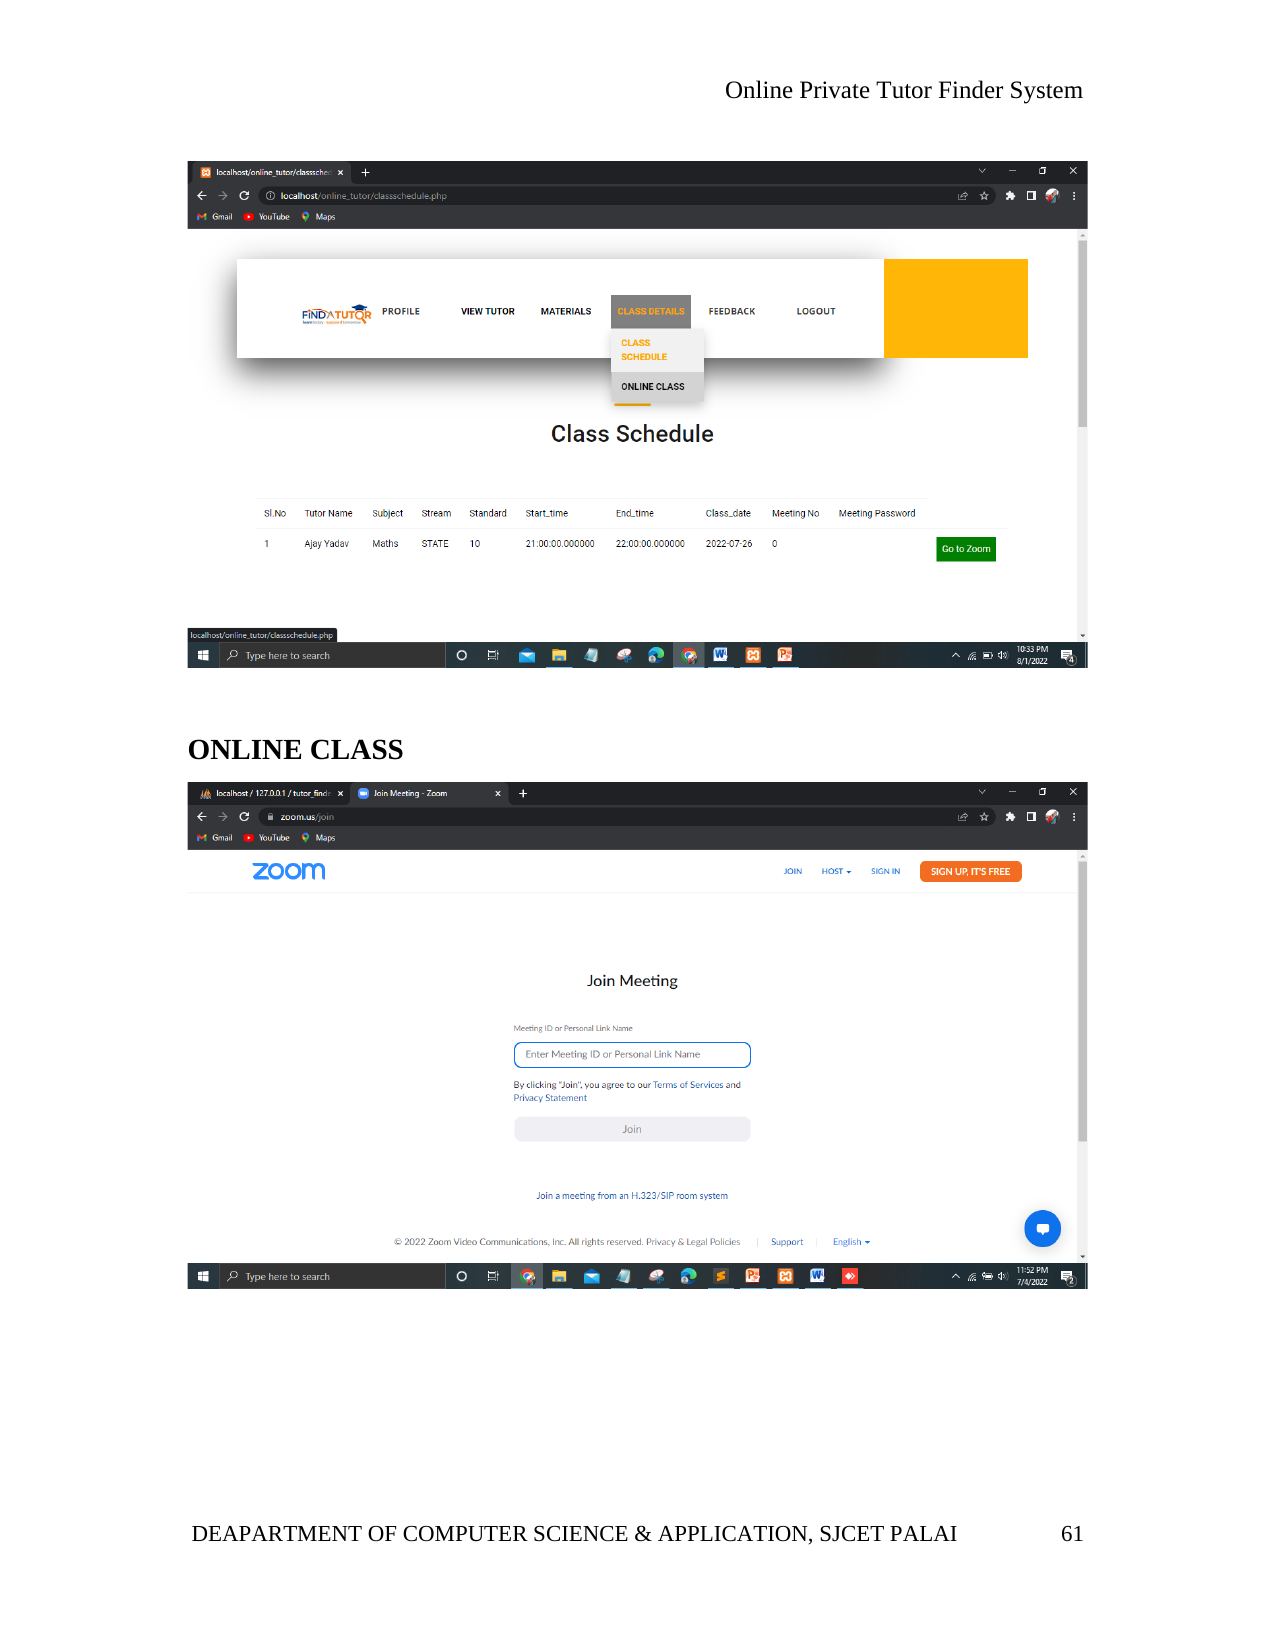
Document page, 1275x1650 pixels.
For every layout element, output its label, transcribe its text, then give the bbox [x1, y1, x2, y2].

text ONLINE CLASS [187, 732, 1087, 765]
picture [187, 161, 1088, 668]
picture [187, 782, 1088, 1289]
